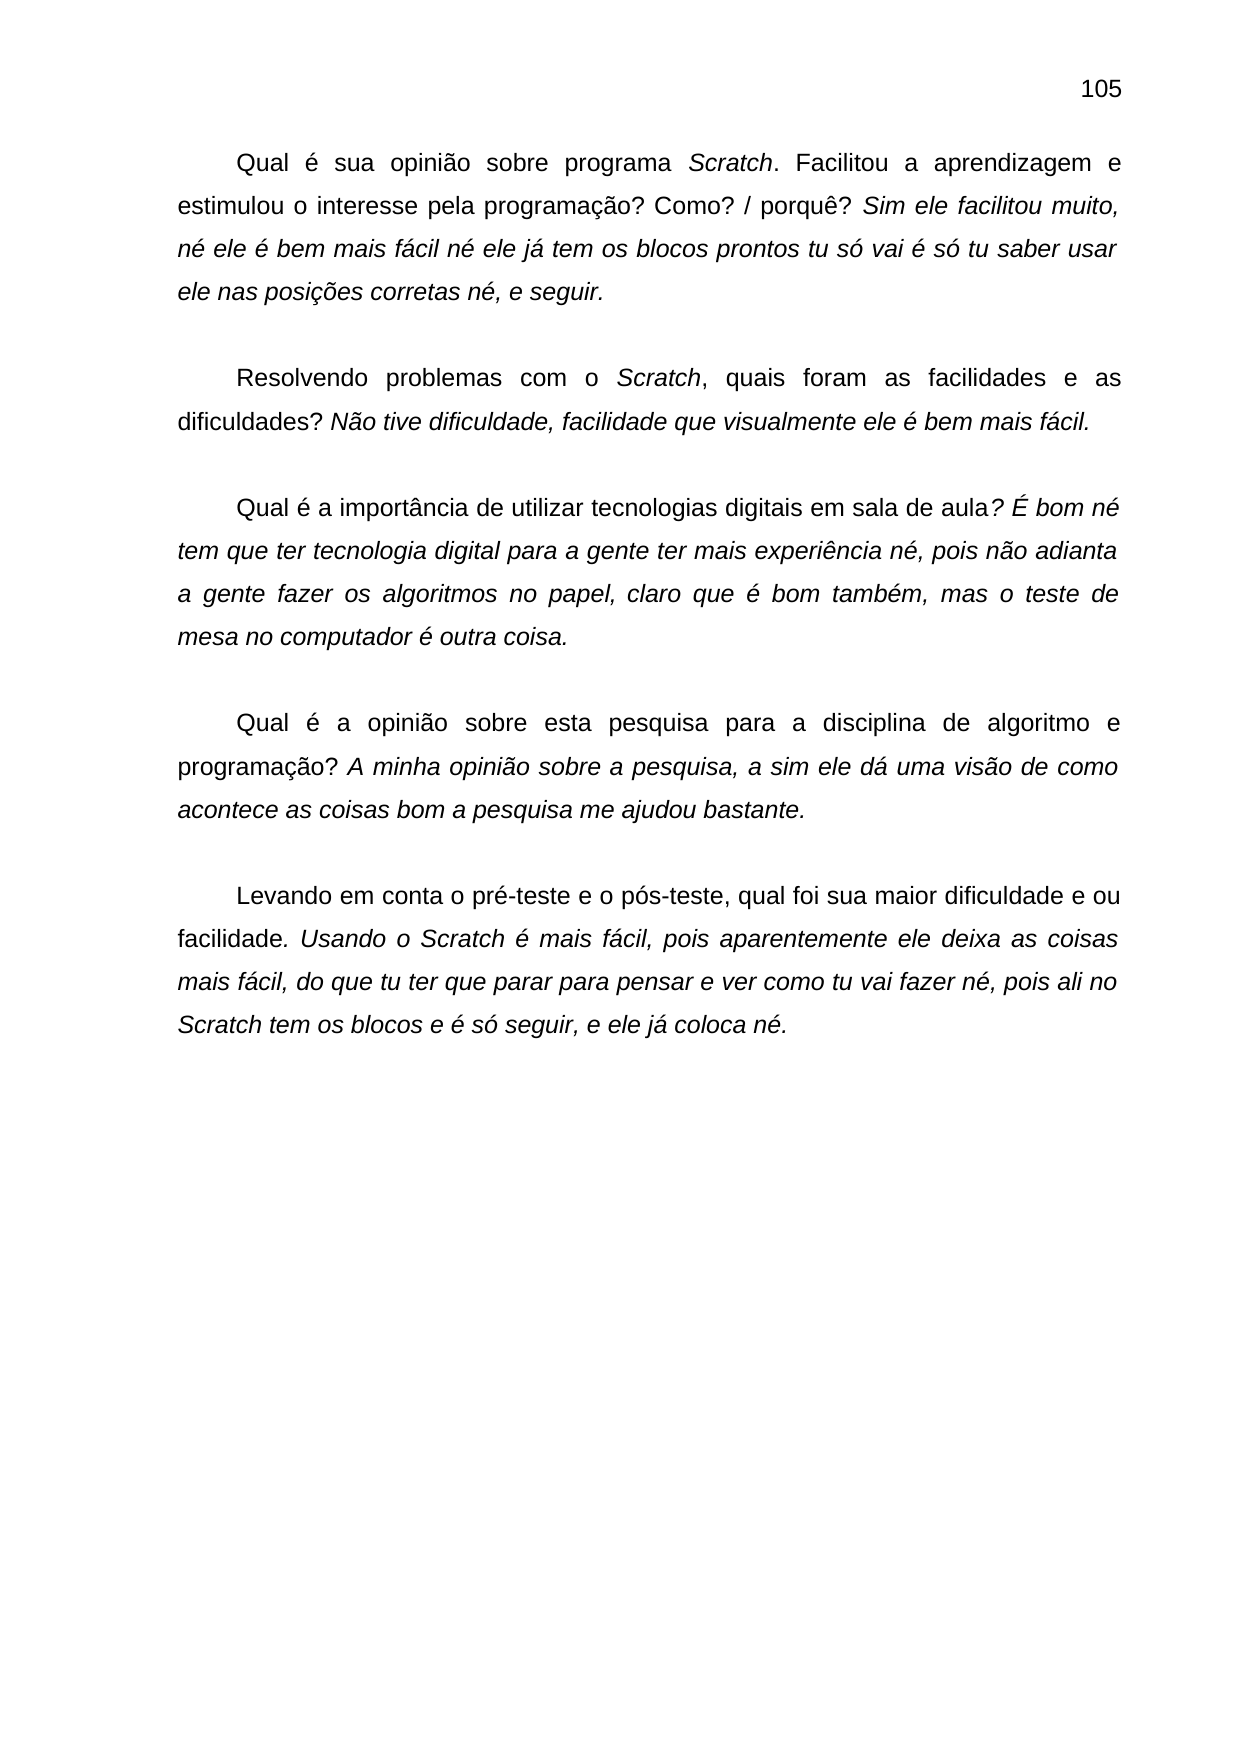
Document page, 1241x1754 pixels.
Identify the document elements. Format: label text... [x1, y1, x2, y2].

text Resolvendo problemas com o Scratch, quais foram as facilidades e as dificuldades? Não tive dificuldade, facilidade que visualmente ele é bem mais fácil. [177, 363, 1122, 435]
text Qual é a opinião sobre esta pesquisa para a disciplina de algoritmo e programação? A minha opinião sobre a pesquisa, a sim ele dá uma visão de como acontece as coisas bom a pesquisa me ajudou bastante. [177, 708, 1122, 823]
text Levando em conta o pré-teste e o pós-teste, qual foi sua maior dificuldade e ou facilidade. Usando o Scratch é mais fácil, pois aparentemente ele deixa as coisas mais fácil, do que tu ter que parar para pensar e ver como tu vai fazer né, pois ali no Scratch tem os blocos e é só seguir, e ele já coloca né. [177, 881, 1122, 1039]
text Qual é sua opinião sobre programa Scratch. Facilitou a aprendizagem e estimulou o interesse pela programação? Como? / porquê? Sim ele facilitou muito, né ele é bem mais fácil né ele já tem os blocos prontos tu só vai é só tu saber usar ele nas posições corretas né, e seguir. [177, 148, 1122, 306]
text Qual é a importância de utilizar tecnologias digitais em sala de aula? É bom né tem que ter tecnologia digital para a gente ter mais experiência né, pois não adianta a gente fazer os algoritmos no papel, claro que é bom também, mas o teste de mesa no computador é outra coisa. [177, 493, 1122, 651]
